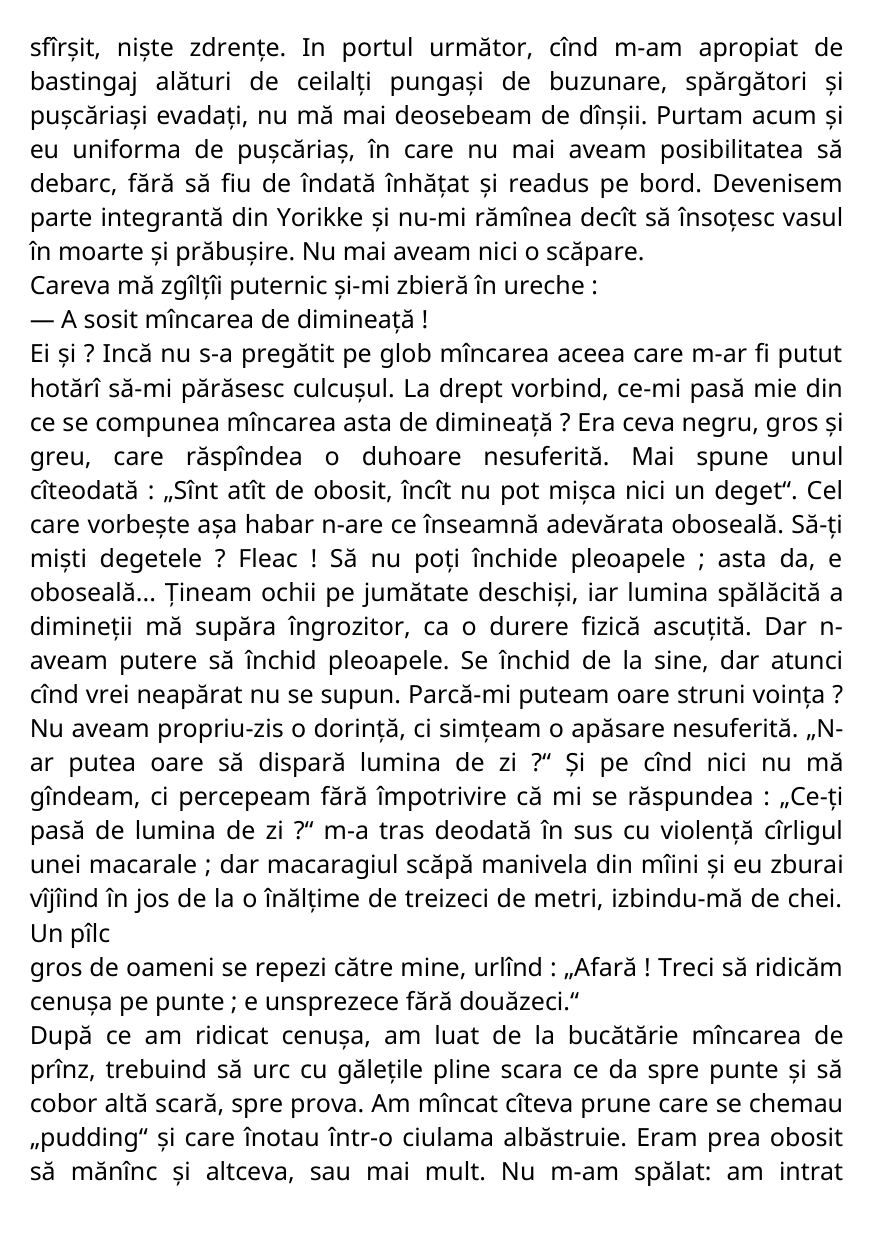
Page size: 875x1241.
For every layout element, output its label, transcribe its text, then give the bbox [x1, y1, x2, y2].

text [29, 1017, 844, 1188]
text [29, 29, 844, 268]
text — A sosit mîncarea de dimineaţă ! [29, 302, 844, 336]
text Careva mă zgîlţîi puternic şi-mi zbieră în ureche : [29, 268, 844, 302]
text Ei şi ? Incă nu s-a pregătit pe glob mîncarea aceea care m-ar fi putut hotărî să-mi părăsesc culcuşul. La drept vorbind, ce-mi pasă mie din ce se compunea mîncarea asta de dimineaţă ? Era ceva negru, gros şi greu, care răspîndea o duhoare nesuferită. Mai spune unul cîteodată : „Sînt atît de obosit, încît nu pot mişca nici un deget“. Cel care vorbeşte aşa habar n-are ce înseamnă adevărata oboseală. Să-ţi mişti degetele ? Fleac ! Să nu poţi închide pleoapele ; asta da, e oboseală... Ţineam ochii pe jumătate deschişi, iar lumina spălăcită a dimineţii mă supăra îngrozitor, ca o durere fizică ascuţită. Dar n-aveam putere să închid pleoapele. Se închid de la sine, dar atunci cînd vrei neapărat nu se supun. Parcă-mi puteam oare struni voinţa ? Nu aveam propriu-zis o dorinţă, ci simţeam o apăsare nesuferită. „N-ar putea oare să dispară lumina de zi ?“ Şi pe cînd nici nu mă gîndeam, ci percepeam fără împotrivire că mi se răspundea : „Ce-ţi pasă de lumina de zi ?“ m-a tras deodată în sus cu violenţă cîrligul unei macarale ; dar macaragiul scăpă manivela din mîini şi eu zburai vîjîind în jos de la o înălţime de treizeci de metri, izbindu-mă de chei. Un pîlc [29, 336, 844, 949]
text gros de oameni se repezi către mine, urlînd : „Afară ! Treci să ridicăm cenuşa pe punte ; e unsprezece fără douăzeci.“ [29, 949, 844, 1017]
